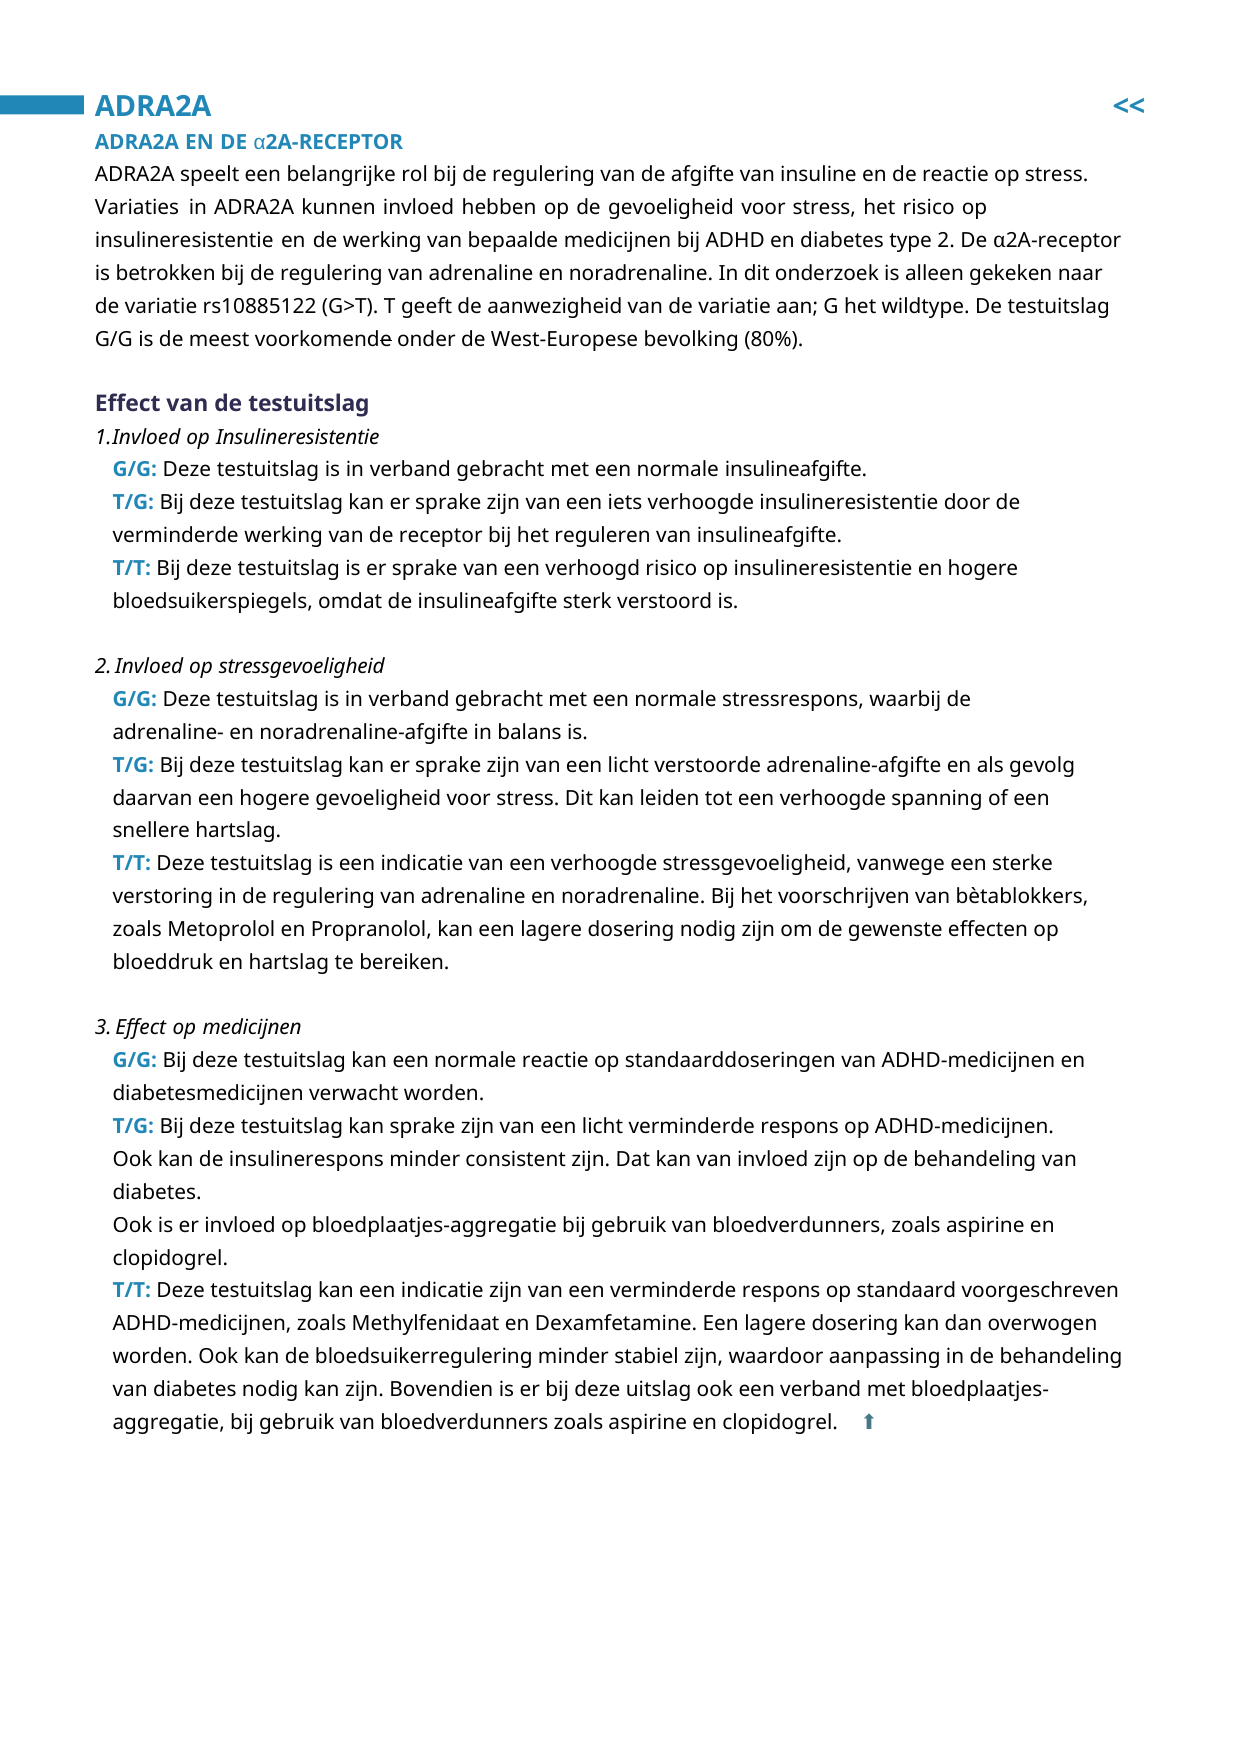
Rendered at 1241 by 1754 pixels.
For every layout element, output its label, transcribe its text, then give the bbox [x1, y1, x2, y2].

text Effect van de testuitslag [94, 387, 1240, 418]
text T/G: Bij deze testuitslag kan sprake zijn van een licht verminderde respons op ADHD-medicijnen. Ook kan de insulinerespons minder consistent zijn. Dat kan van invloed zijn op de behandeling van diabetes. Ook is er invloed op bloedplaatjes-aggregatie bij gebruik van bloedverdunners, zoals aspirine en clopidogrel. [112, 1111, 1114, 1271]
list Invloed op stressgevoeligheid [94, 651, 1240, 680]
text T/G: Bij deze testuitslag kan er sprake zijn van een iets verhoogde insulineresistentie door de verminderde werking van de receptor bij het reguleren van insulineafgifte. [112, 487, 1132, 548]
text T/T: Bij deze testuitslag is er sprake van een verhoogd risico op insulineresistentie en hogere bloedsuikerspiegels, omdat de insulineafgifte sterk verstoord is. [112, 553, 1132, 614]
text T/T: Deze testuitslag is een indicatie van een verhoogde stressgevoeligheid, vanwege een sterke verstoring in de regulering van adrenaline en noradrenaline. Bij het voorschrijven van bètablokkers, zoals Metoprolol en Propranolol, kan een lagere dosering nodig zijn om de gewenste effecten op bloeddruk en hartslag te bereiken. [112, 848, 1126, 976]
text T/T: Deze testuitslag kan een indicatie zijn van een verminderde respons op standaard voorgeschreven ADHD-medicijnen, zoals Methylfenidaat en Dexamfetamine. Een lagere dosering kan dan overwogen worden. Ook kan de bloedsuikerregulering minder stabiel zijn, waardoor aanpassing in de behandeling van diabetes nodig kan zijn. Bovendien is er bij deze uitslag ook een verband met bloedplaatjes-aggregatie, bij gebruik van bloedverdunners zoals aspirine en clopidogrel. ⬆️ [112, 1276, 1126, 1436]
text G/G: Deze testuitslag is in verband gebracht met een normale stressrespons, waarbij de adrenaline- en noradrenaline-afgifte in balans is. [112, 684, 1082, 745]
text ADRA2A speelt een belangrijke rol bij de regulering van de afgifte van insuline en de reactie op stress. Variaties in ADRA2A kunnen invloed hebben op de gevoeligheid voor stress, het risico op insulineresistentie en de werking van bepaalde medicijnen bij ADHD en diabetes type 2. De α2A-receptor is betrokken bij de regulering van adrenaline en noradrenaline. In dit onderzoek is alleen gekeken naar de variatie rs10885122 (G>T). T geeft de aanwezigheid van de variatie aan; G het wildtype. De testuitslag G/G is de meest voorkomende onder de West-Europese bevolking (80%). [94, 159, 1132, 352]
text ADRA2A EN DE α2A-RECEPTOR [94, 127, 1240, 156]
subtitle ADRA2A << [94, 85, 1240, 124]
list Effect op medicijnen [94, 1012, 1240, 1041]
text T/G: Bij deze testuitslag kan er sprake zijn van een licht verstoorde adrenaline-afgifte en als gevolg daarvan een hogere gevoeligheid voor stress. Dit kan leiden tot een verhoogde spanning of een snellere hartslag. [112, 750, 1132, 844]
text G/G: Bij deze testuitslag kan een normale reactie op standaarddoseringen van ADHD-medicijnen en diabetesmedicijnen verwacht worden. [112, 1045, 1132, 1106]
text G/G: Deze testuitslag is in verband gebracht met een normale insulineafgifte. [112, 454, 1240, 483]
list Invloed op Insulineresistentie [94, 422, 1240, 450]
